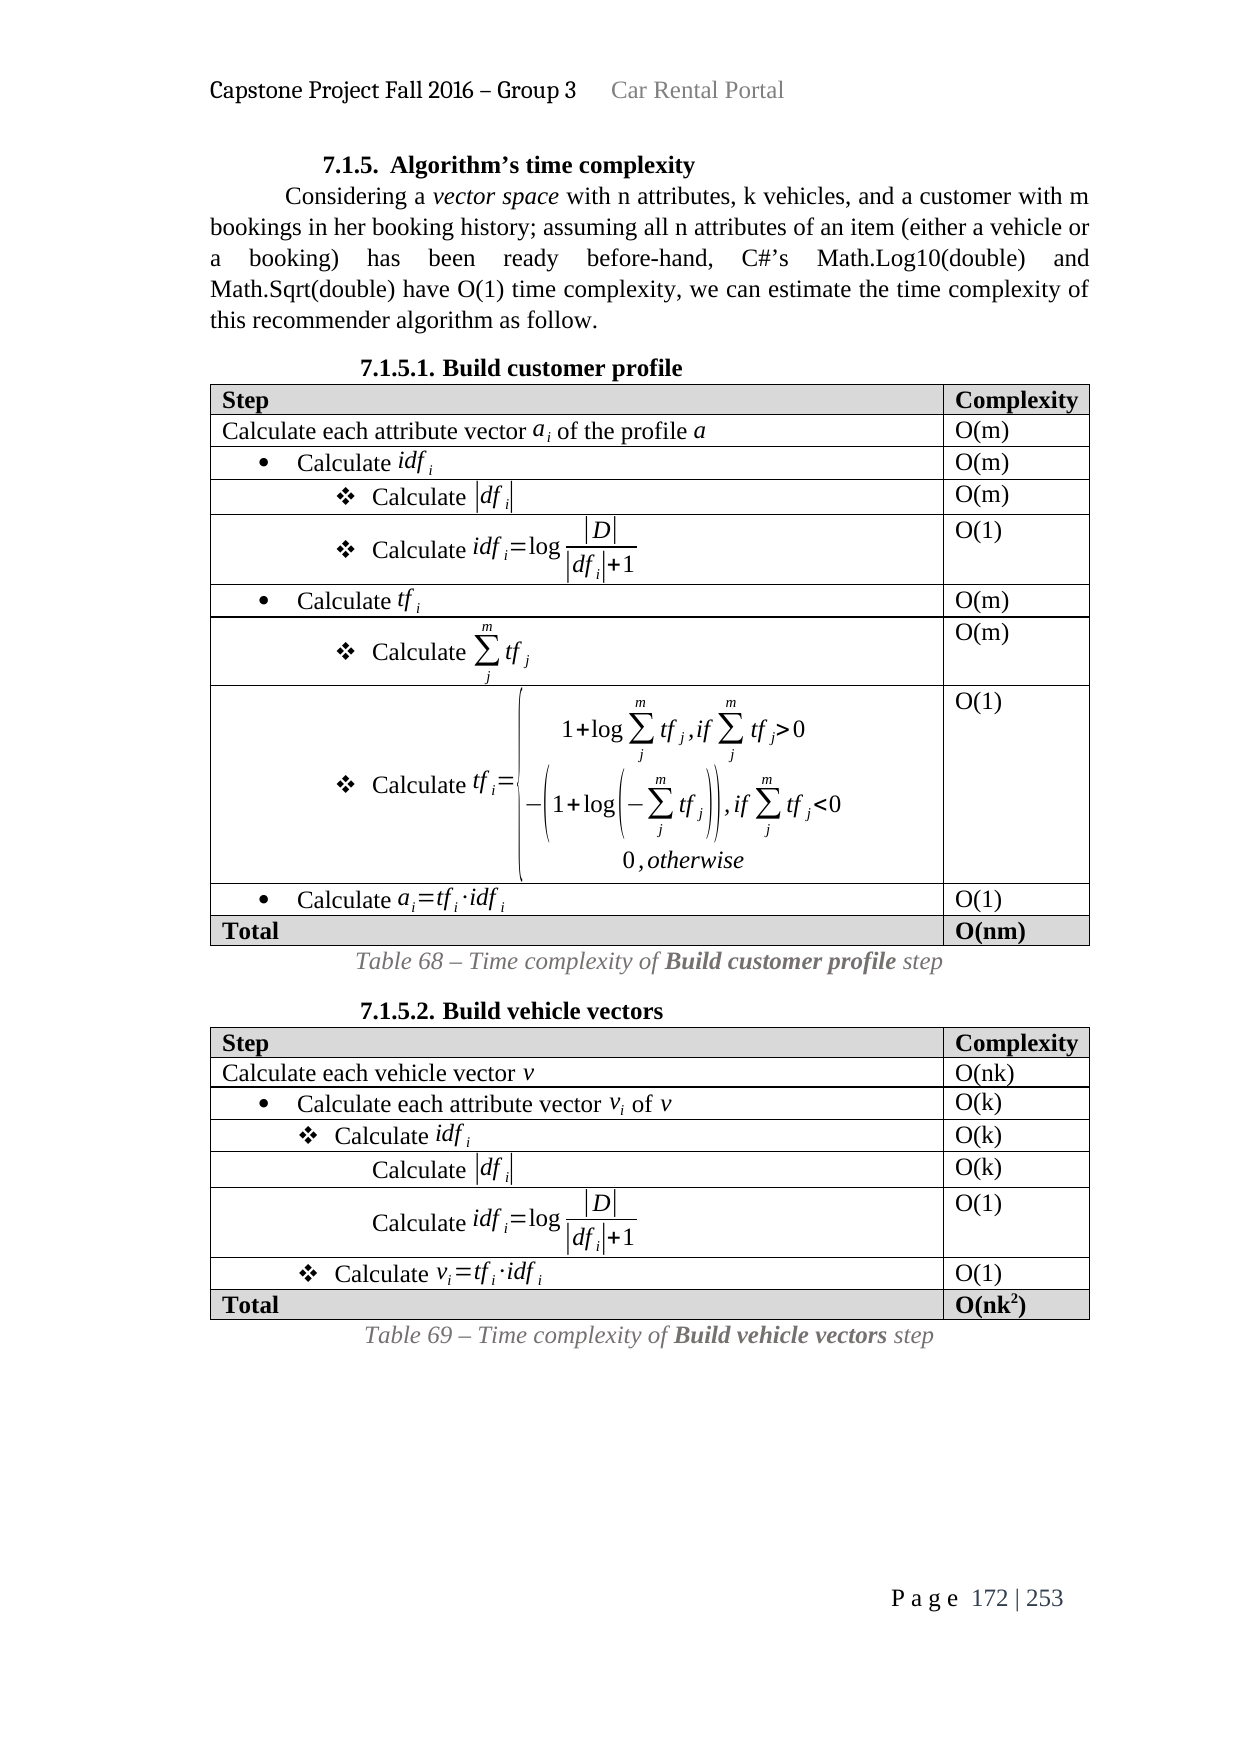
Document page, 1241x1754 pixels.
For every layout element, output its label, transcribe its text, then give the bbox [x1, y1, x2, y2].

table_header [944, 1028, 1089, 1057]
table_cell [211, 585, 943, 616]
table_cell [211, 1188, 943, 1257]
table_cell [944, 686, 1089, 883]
subtitle Algorithm’s time complexity [322, 150, 1090, 179]
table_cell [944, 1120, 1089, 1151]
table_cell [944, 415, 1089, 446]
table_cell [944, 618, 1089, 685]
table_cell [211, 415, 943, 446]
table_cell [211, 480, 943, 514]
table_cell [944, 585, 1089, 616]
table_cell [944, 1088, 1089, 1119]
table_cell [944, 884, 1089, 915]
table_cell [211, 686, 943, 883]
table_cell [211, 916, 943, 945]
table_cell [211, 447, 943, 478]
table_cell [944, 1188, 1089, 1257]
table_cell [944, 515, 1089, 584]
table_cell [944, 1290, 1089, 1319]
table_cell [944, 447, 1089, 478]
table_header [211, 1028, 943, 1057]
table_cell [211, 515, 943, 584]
subtitle Build customer profile [360, 353, 1090, 382]
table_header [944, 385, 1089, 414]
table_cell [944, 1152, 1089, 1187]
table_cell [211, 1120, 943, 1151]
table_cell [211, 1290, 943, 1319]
text Table 69 – Time complexity of Build vehicle vectors step [210, 1320, 1090, 1349]
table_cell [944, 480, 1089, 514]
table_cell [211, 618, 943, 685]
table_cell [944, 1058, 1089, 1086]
subtitle Build vehicle vectors [360, 996, 1090, 1024]
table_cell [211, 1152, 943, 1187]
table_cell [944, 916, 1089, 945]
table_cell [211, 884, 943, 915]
text Considering a vector space with n attributes, k vehicles, and a customer with m bookings in her booking history; assuming all n attributes of an item (either a vehicle or a booking) has been ready before-hand, C#’s Math.Log10(double) and Math.Sqrt(double) have O(1) time complexity, we can estimate the time complexity of this recommender algorithm as follow. [210, 181, 1090, 334]
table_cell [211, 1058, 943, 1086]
text Table 68 – Time complexity of Build customer profile step [210, 946, 1090, 975]
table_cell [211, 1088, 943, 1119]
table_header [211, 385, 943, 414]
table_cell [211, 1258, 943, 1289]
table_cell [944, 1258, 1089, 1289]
